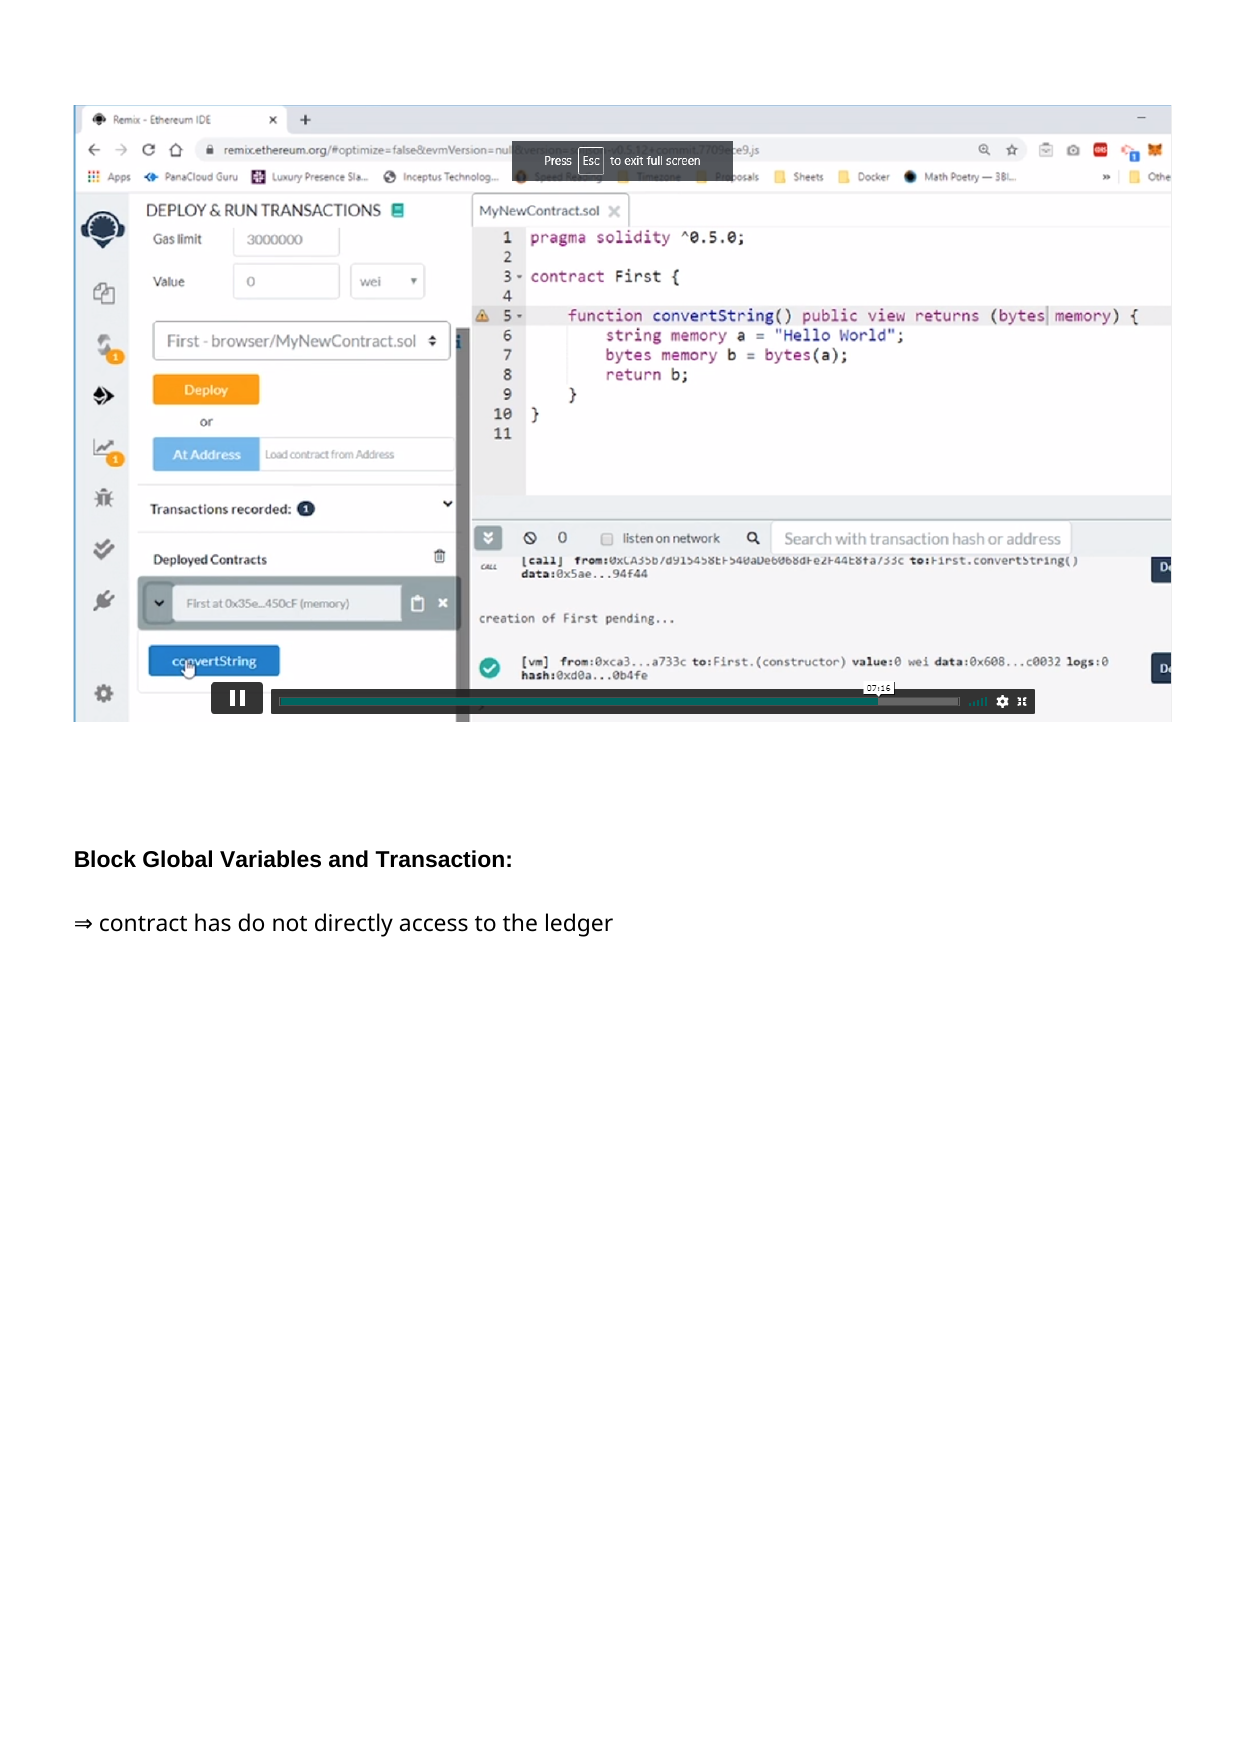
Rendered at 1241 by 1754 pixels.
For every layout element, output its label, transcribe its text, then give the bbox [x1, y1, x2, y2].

picture [73, 105, 1172, 722]
text ⇒ contract has do not directly access to the ledger [73, 907, 1171, 938]
text Block Global Variables and Transaction: [73, 846, 1171, 873]
